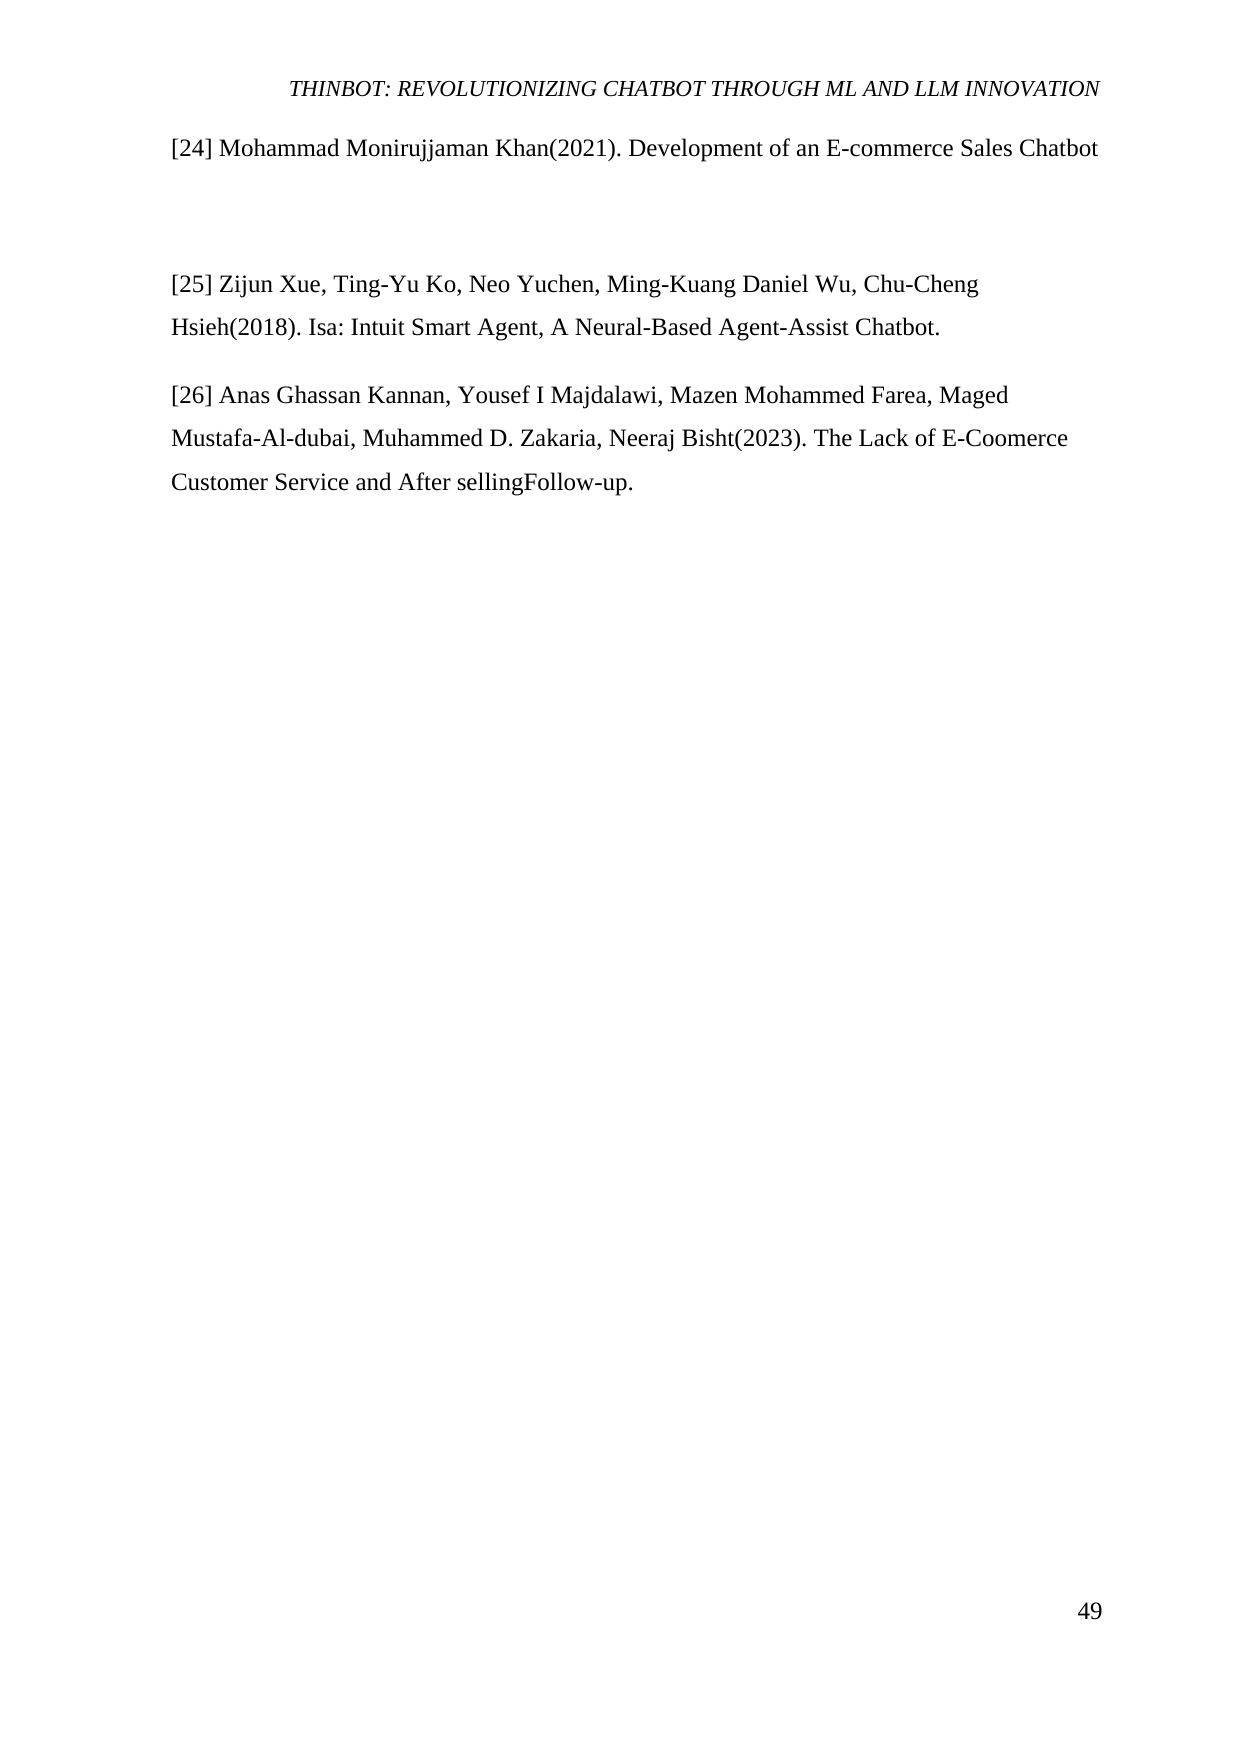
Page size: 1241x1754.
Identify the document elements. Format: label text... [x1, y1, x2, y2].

text [24] Mohammad Monirujjaman Khan(2021). Development of an E-commerce Sales Chatbot [171, 133, 1102, 162]
text [26] Anas Ghassan Kannan, Yousef I Majdalawi, Mazen Mohammed Farea, Maged Mustafa-Al-dubai, Muhammed D. Zakaria, Neeraj Bisht(2023). The Lack of E-Coomerce Customer Service and After sellingFollow-up. [171, 380, 1102, 495]
text [25] Zijun Xue, Ting-Yu Ko, Neo Yuchen, Ming-Kuang Daniel Wu, Chu-Cheng Hsieh(2018). Isa: Intuit Smart Agent, A Neural-Based Agent-Assist Chatbot. [171, 269, 1102, 341]
